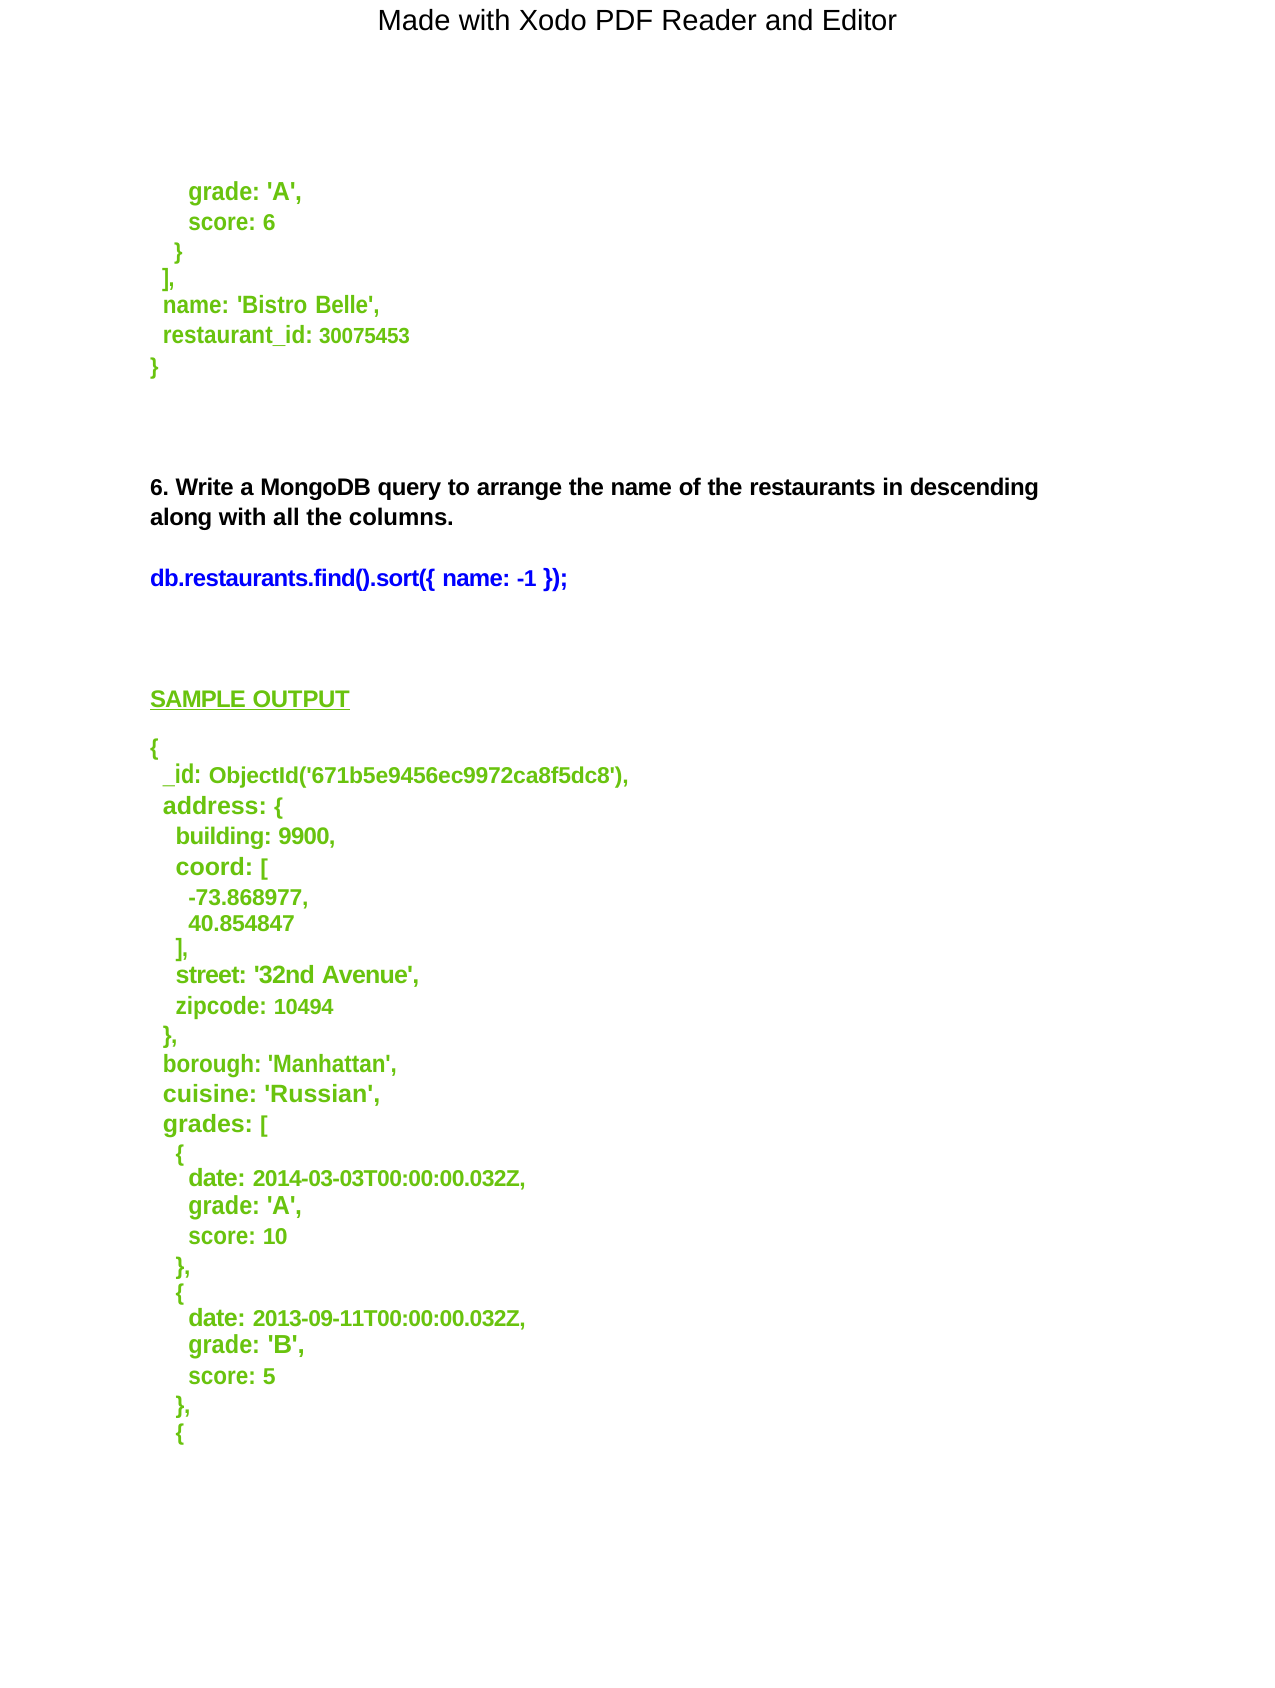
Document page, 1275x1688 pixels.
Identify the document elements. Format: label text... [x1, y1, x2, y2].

subtitle grade: 'B', [188, 1331, 1225, 1359]
text _id: ObjectId('671b5e9456ec9972ca8f5dc8'), [163, 760, 1225, 789]
text -73.868977, [188, 883, 1225, 910]
text zipcode: 10494 [175, 991, 1225, 1020]
text date: 2013-09-11T00:00:00.032Z, [188, 1306, 1225, 1331]
text score: 6 [188, 207, 1225, 236]
text address: { building: 9900, coord: [ [163, 791, 370, 880]
subtitle grade: 'A', [188, 176, 1225, 206]
subtitle grade: 'A', [188, 1192, 1225, 1220]
text borough: 'Manhattan', cuisine: 'Russian', grades: [ [163, 1049, 445, 1138]
text { [175, 1140, 1225, 1167]
text 40.854847 [188, 910, 1225, 936]
text { [175, 1280, 1225, 1306]
text ], [175, 936, 1225, 962]
text ], [106, 265, 175, 292]
text score: 5 [188, 1361, 1225, 1389]
text }, [163, 1022, 1225, 1049]
text } [106, 239, 183, 265]
list Write a MongoDB query to arrange the name of the restaurants in descending along with all the columns. [150, 473, 1089, 531]
text db.restaurants.find().sort({ name: -1 }); [150, 562, 1225, 591]
text }, [175, 1392, 1225, 1419]
text }, [175, 1252, 1225, 1280]
text } [150, 353, 1225, 379]
text { [175, 1419, 1225, 1446]
text { [150, 736, 1225, 760]
text name: 'Bistro Belle', [163, 292, 1225, 319]
text SAMPLE OUTPUT [150, 684, 1225, 712]
text score: 10 [188, 1221, 1225, 1250]
text street: '32nd Avenue', [175, 962, 1225, 989]
text restaurant_id: 30075453 [163, 320, 1225, 349]
text date: 2014-03-03T00:00:00.032Z, [188, 1167, 1225, 1192]
